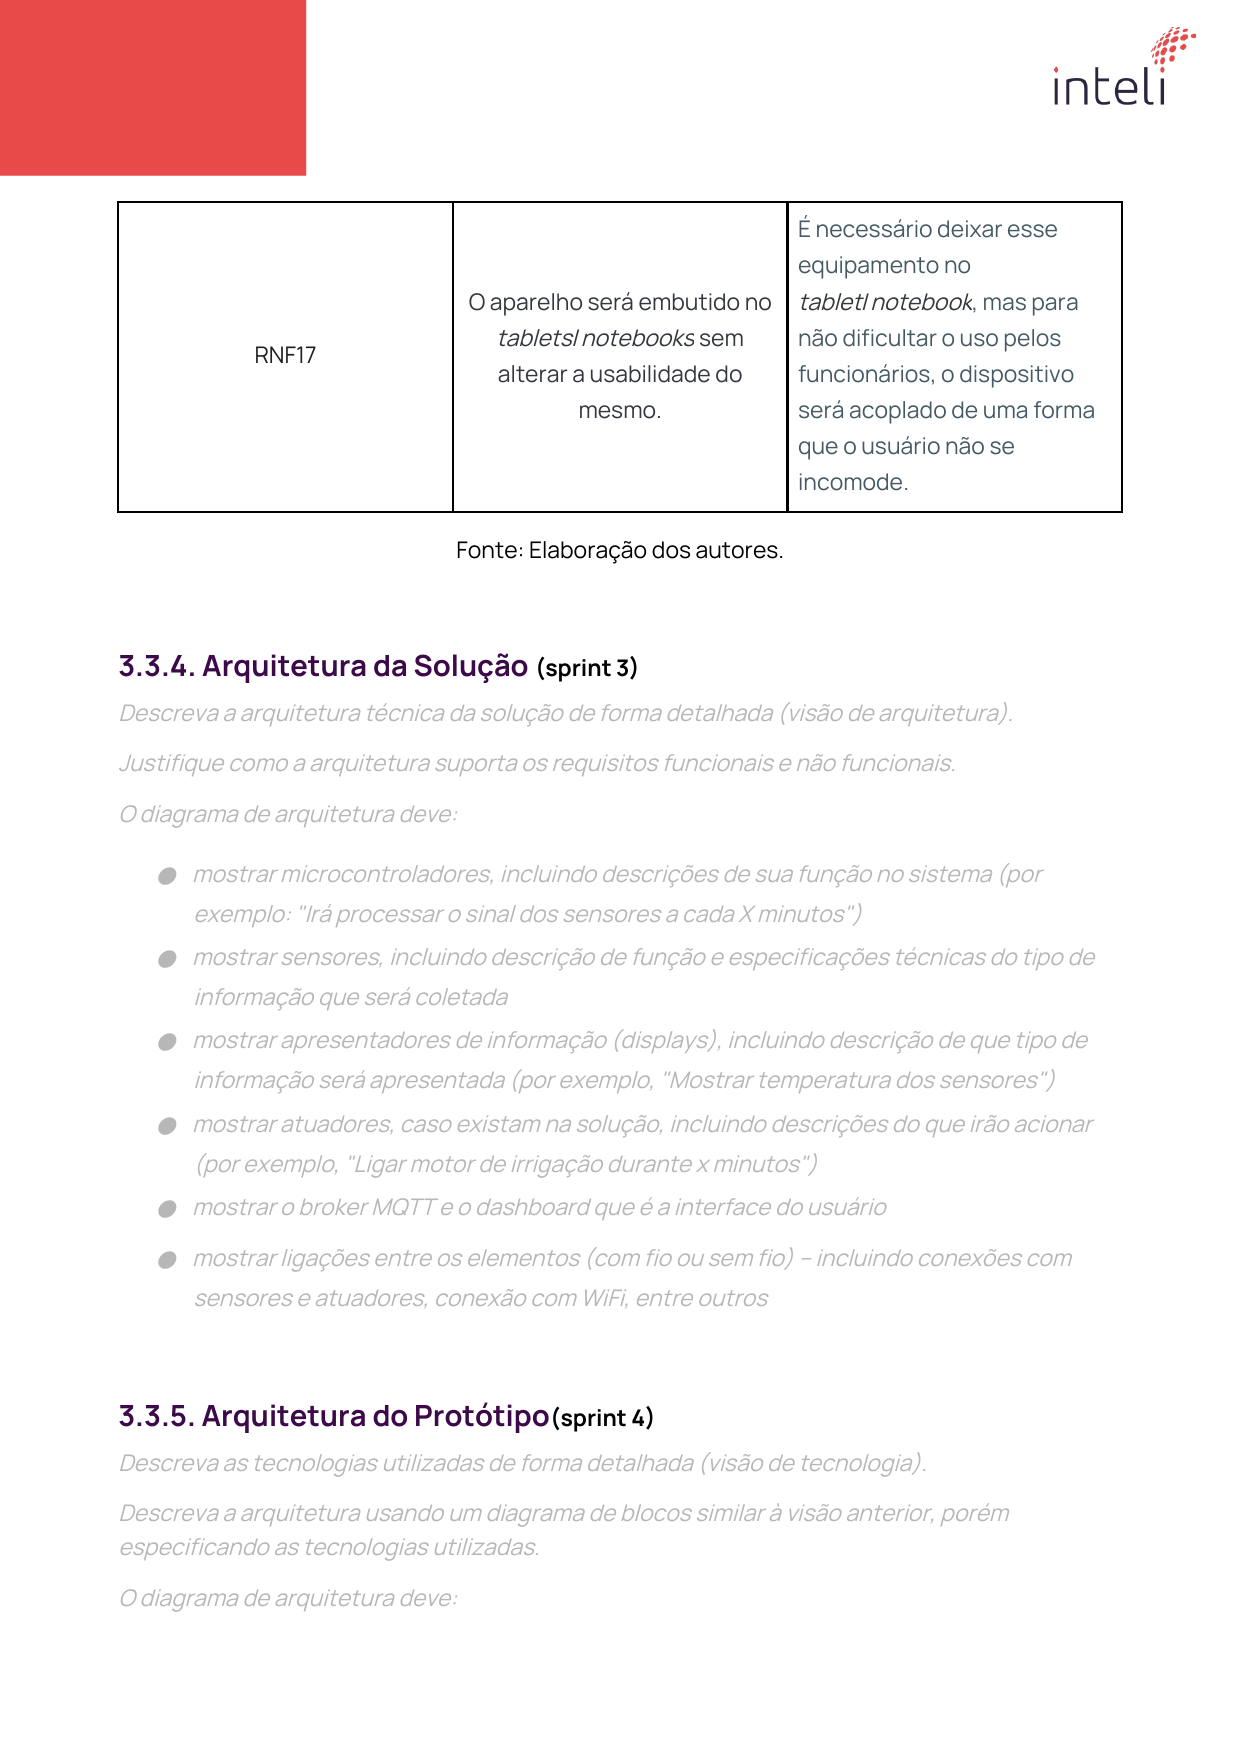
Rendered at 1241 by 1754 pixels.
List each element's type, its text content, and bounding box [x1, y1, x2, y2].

list mostrar o broker MQTT e o dashboard que é a interface do usuário [156, 1181, 1122, 1228]
list mostrar apresentadores de informação (displays), incluindo descrição de que tipo de informação será apresentada (por exemplo, "Mostrar temperatura dos sensores") [156, 1015, 1122, 1096]
list mostrar atuadores, caso existam na solução, incluindo descrições do que irão acionar (por exemplo, "Ligar motor de irrigação durante x minutos") [156, 1098, 1122, 1179]
text Descreva a arquitetura usando um diagrama de blocos similar à visão anterior, porém especificando as tecnologias utilizadas. [118, 1497, 1122, 1562]
text 3.3.4. Arquitetura da Solução (sprint 3) [118, 645, 1122, 685]
table_cell O aparelho será embutido no tablets/notebooks sem alterar a usabilidade do mesmo. [454, 203, 786, 511]
text Descreva as tecnologias utilizadas de forma detalhada (visão de tecnologia). [118, 1447, 1122, 1478]
text Fonte: Elaboração dos autores. [118, 534, 1122, 566]
picture [1054, 27, 1197, 105]
table_cell É necessário deixar esse equipamento no tablet/notebook, mas para não dificultar o uso pelos funcionários, o dispositivo será acoplado de uma forma que o usuário não se incomode. [789, 203, 1121, 511]
text Justifique como a arquitetura suporta os requisitos funcionais e não funcionais. [118, 747, 1122, 778]
list mostrar ligações entre os elementos (com fio ou sem fio) – incluindo conexões com sensores e atuadores, conexão com WiFi, entre outros [156, 1232, 1122, 1313]
table_cell RNF17 [119, 203, 452, 511]
text Descreva a arquitetura técnica da solução de forma detalhada (visão de arquitetura). [118, 697, 1122, 728]
list mostrar sensores, incluindo descrição de função e especificações técnicas do tipo de informação que será coletada [156, 931, 1122, 1012]
picture [0, 0, 307, 176]
text O diagrama de arquitetura deve: [118, 1581, 1122, 1613]
list mostrar microcontroladores, incluindo descrições de sua função no sistema (por exemplo: "Irá processar o sinal dos sensores a cada X minutos") [156, 848, 1122, 929]
text 3.3.5. Arquitetura do Protótipo(sprint 4) [118, 1395, 1122, 1435]
text O diagrama de arquitetura deve: [118, 798, 1122, 829]
